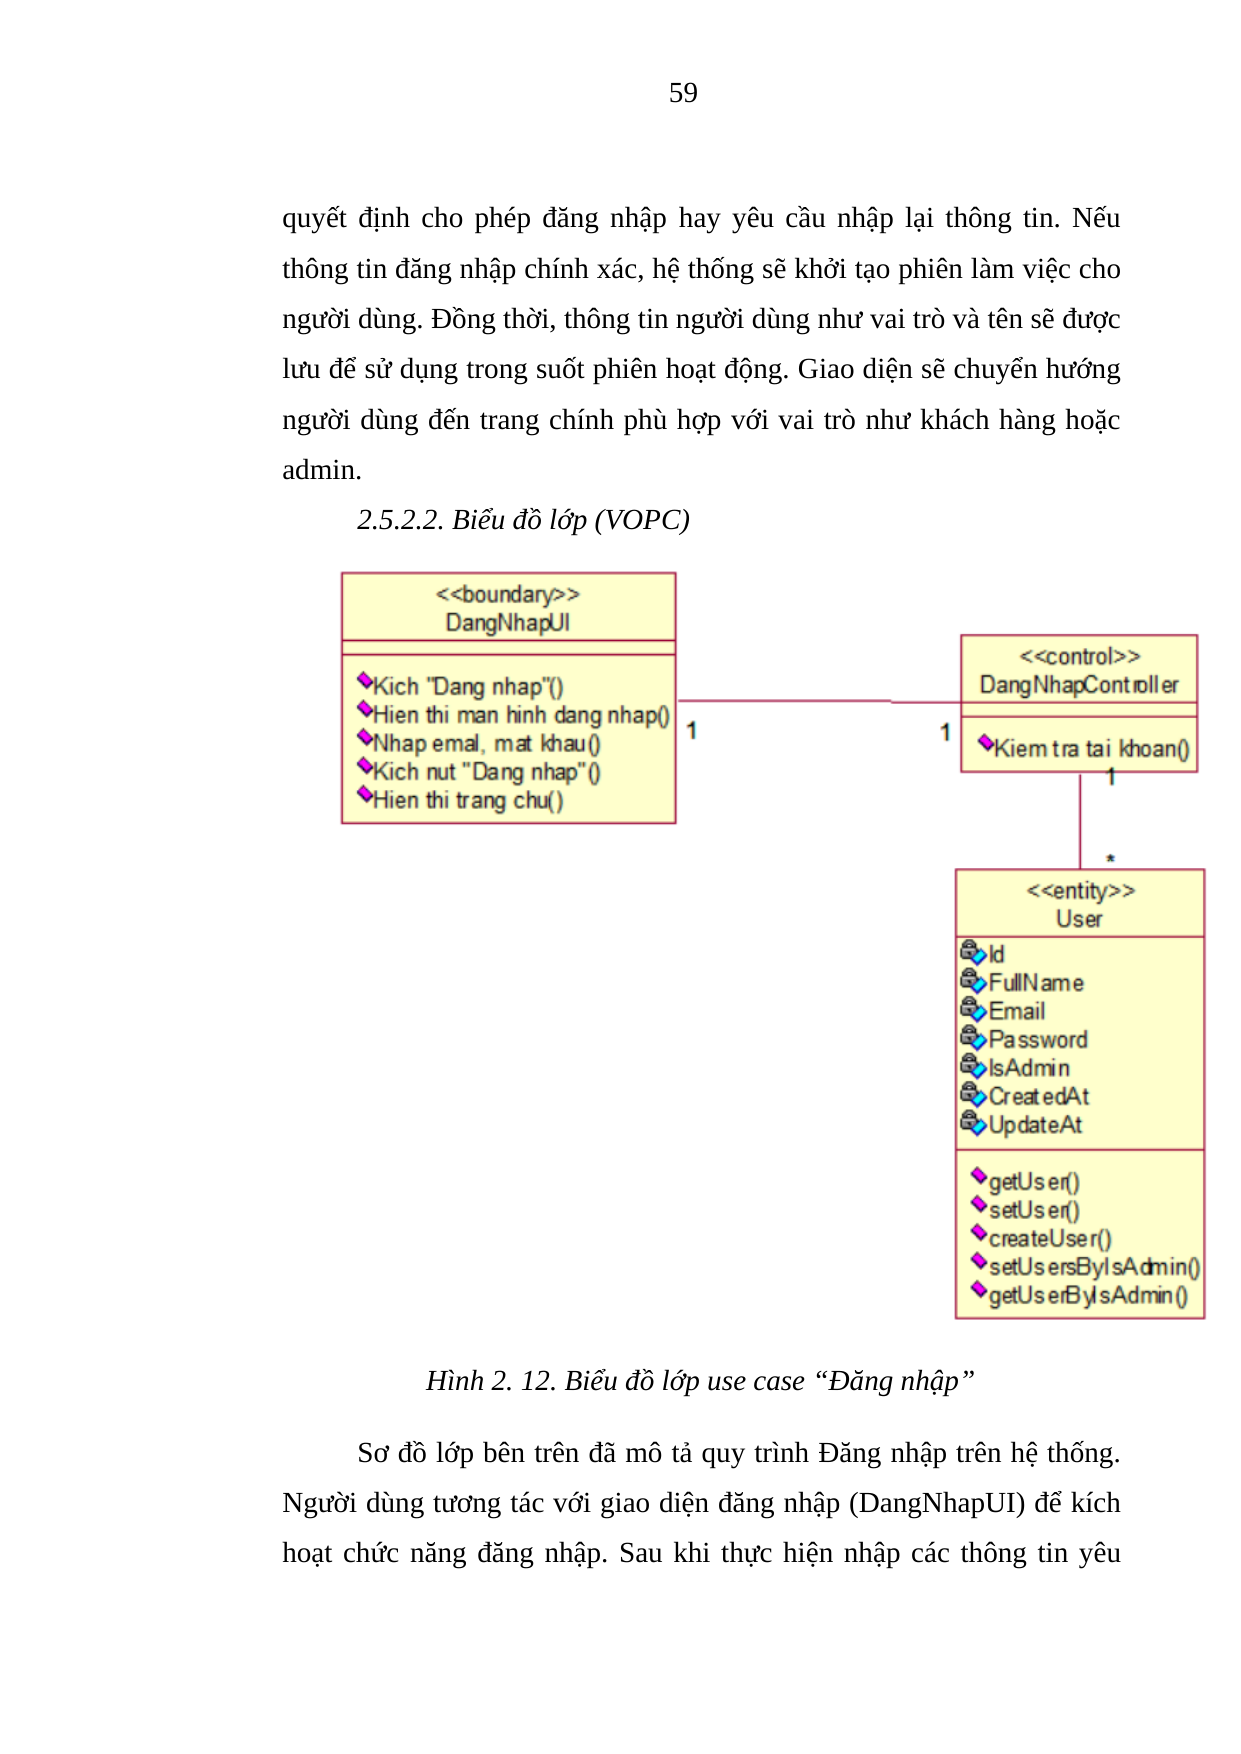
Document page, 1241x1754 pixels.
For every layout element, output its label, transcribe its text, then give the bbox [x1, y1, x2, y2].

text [282, 201, 1122, 486]
picture [319, 552, 1235, 1341]
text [282, 1435, 1122, 1569]
text 2.5.2.2. Biểu đồ lớp (VOPC) [282, 502, 1122, 536]
